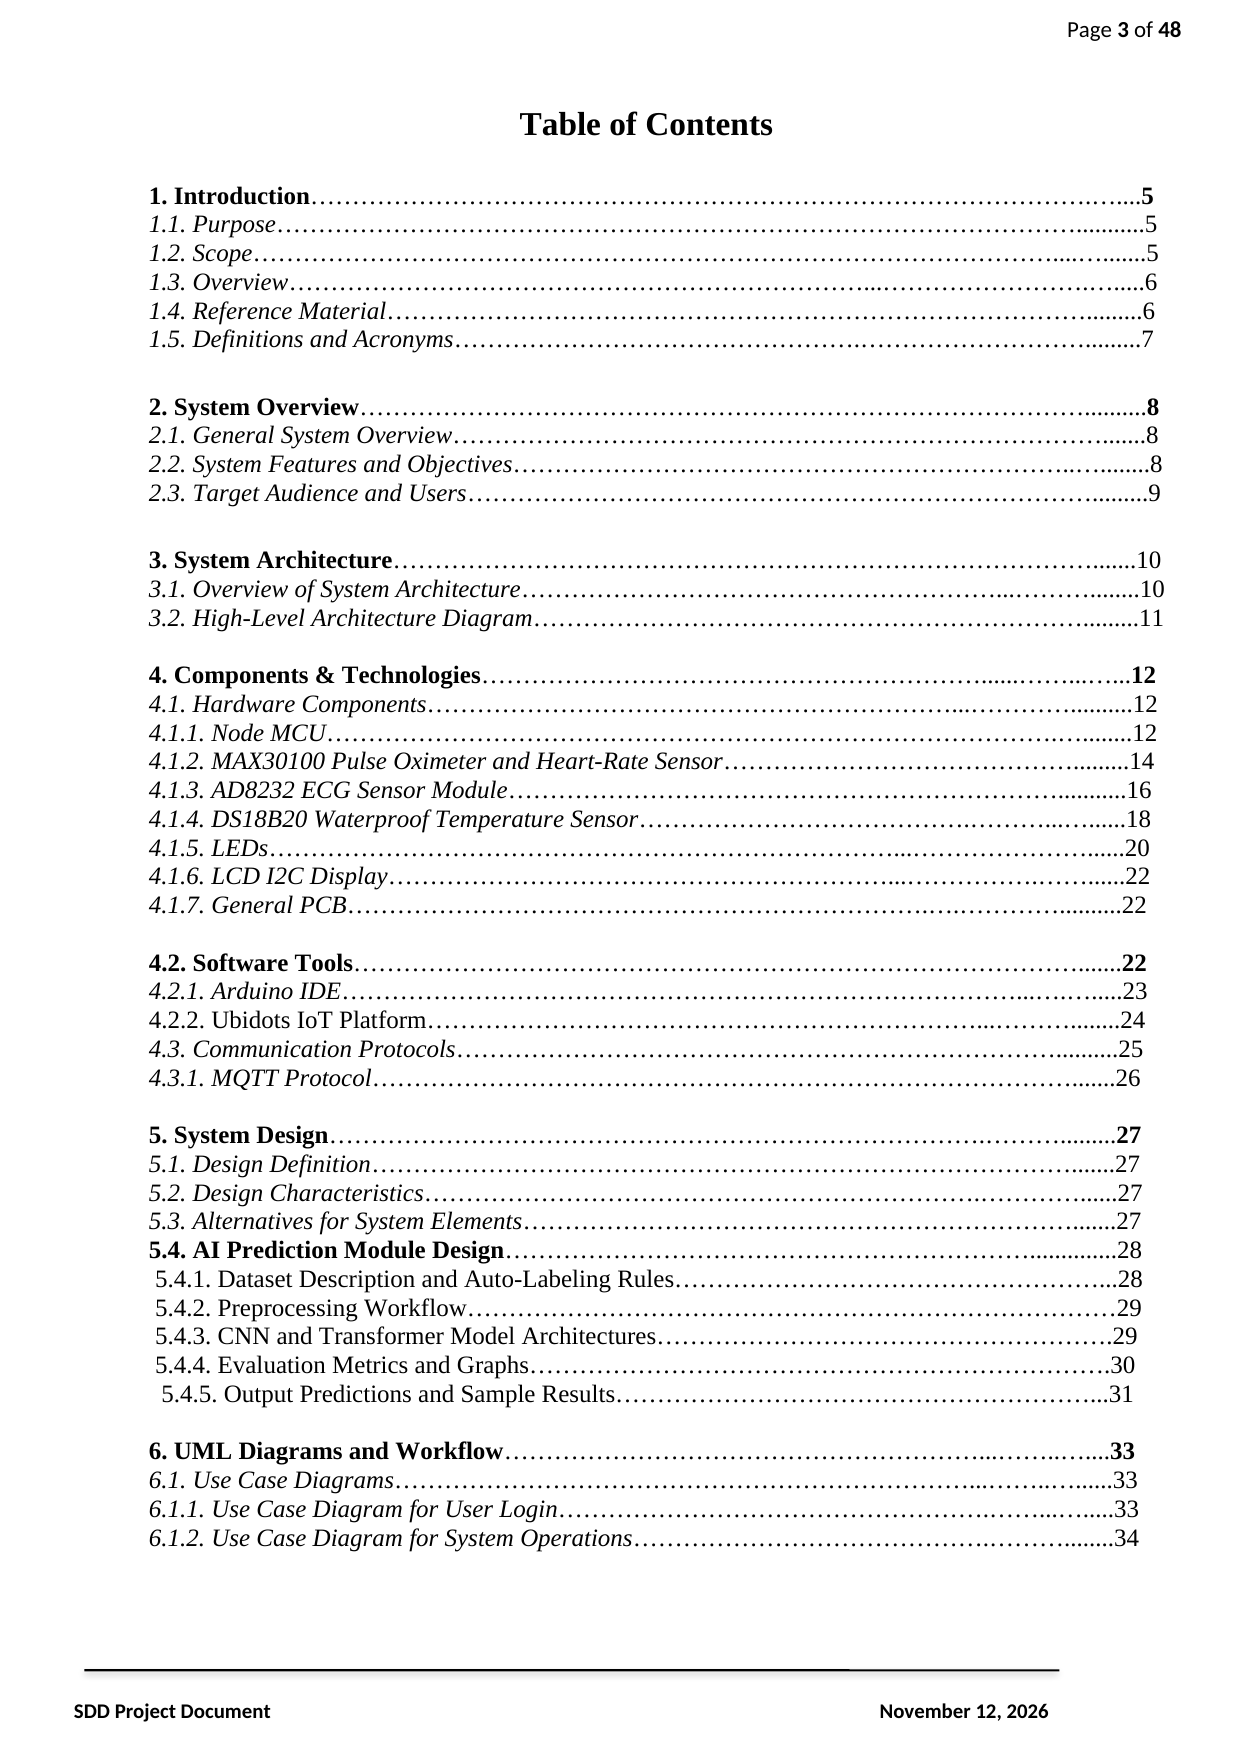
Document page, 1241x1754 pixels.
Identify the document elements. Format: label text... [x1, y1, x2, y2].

text 5.4.2. Preprocessing Workflow……………………………………………………………………29 [149, 1293, 1181, 1321]
text 4.2. Software Tools…………………………………………………………………………….......22 4.2.1. Arduino IDE………………………………………………………………………...….….....23 4.2.2. Ubidots IoT Platform…………………………………………………………...………........24 [149, 948, 1181, 1034]
text 6. UML Diagrams and Workflow…………………………………………………...……..…....33 6.1. Use Case Diagrams……………………………………………………………...……..…......33 6.1.1. Use Case Diagram for User Login…………………………………………….……...….....33 6.1.2. Use Case Diagram for System Operations…………………………………….………........34 [149, 1436, 1181, 1551]
text 4.1.6. LCD I2C Display……………………………………………………...…………….……......22 [149, 861, 1181, 890]
text 5.4. AI Prediction Module Design………………………………………………………..............28 [149, 1235, 1181, 1264]
text 2. System Overview……………………………………………………………………………..........8 2.1. General System Overview…………………………………………………………………….......8 2.2. System Features and Objectives…………………………………………………………..…........8 2.3. Target Audience and Users………………………………………………………………….........9 [149, 392, 1181, 507]
text 4.3. Communication Protocols………………………………………………………………..........25 4.3.1. MQTT Protocol………………………………………………………………………….......26 [149, 1034, 1181, 1091]
text 5. System Design…………………………………………………………………….……….........27 5.1. Design Definition………………………………………………………………………….......27 5.2. Design Characteristics………………………………………………………….…………......27 5.3. Alternatives for System Elements………………………………………………………….......27 [149, 1120, 1181, 1235]
text 4.1.7. General PCB…………………………………………………………….….…………..........22 [149, 890, 1181, 919]
text 3. System Architecture………………………………………………………………………….......10 3.1. Overview of System Architecture…………………………………………………...………........10 3.2. High-Level Architecture Diagram………………………………………………………….........11 [149, 545, 1181, 631]
text 5.4.1. Dataset Description and Auto-Labeling Rules……………………………………………...28 [149, 1264, 1181, 1293]
text 1. Introduction………………………………………………………………………………….…....5 1.1. Purpose……………………………………………………………………………………...........5 1.2. Scope……………………………………………………………………………………....….......5 1.3. Overview……………………………………………………………...…………………….….....6 1.4. Reference Material………………………………………………………………………….........6 1.5. Definitions and Acronyms………………………………………….……………………….........7 [149, 181, 1181, 353]
text 5.4.5. Output Predictions and Sample Results…………………………………………………...31 [149, 1379, 1181, 1408]
text Table of Contents [111, 104, 1181, 142]
text 4. Components & Technologies……………………………………………………......……...…...12 4.1. Hardware Components………………………………………………………...…………..........12 4.1.1. Node MCU…………………………………………………………………………….…........12 4.1.2. MAX30100 Pulse Oximeter and Heart-Rate Sensor…………………………………….........14 4.1.3. AD8232 ECG Sensor Module…………………………………………………………...........16 4.1.4. DS18B20 Waterproof Temperature Sensor………………………………….………...…......18 4.1.5. LEDs…………………………………………………………………...…………………......20 [149, 660, 1181, 861]
text 5.4.4. Evaluation Metrics and Graphs…………………………………………………………….30 [149, 1350, 1181, 1379]
text 5.4.3. CNN and Transformer Model Architectures……………………………………………….29 [149, 1321, 1181, 1350]
